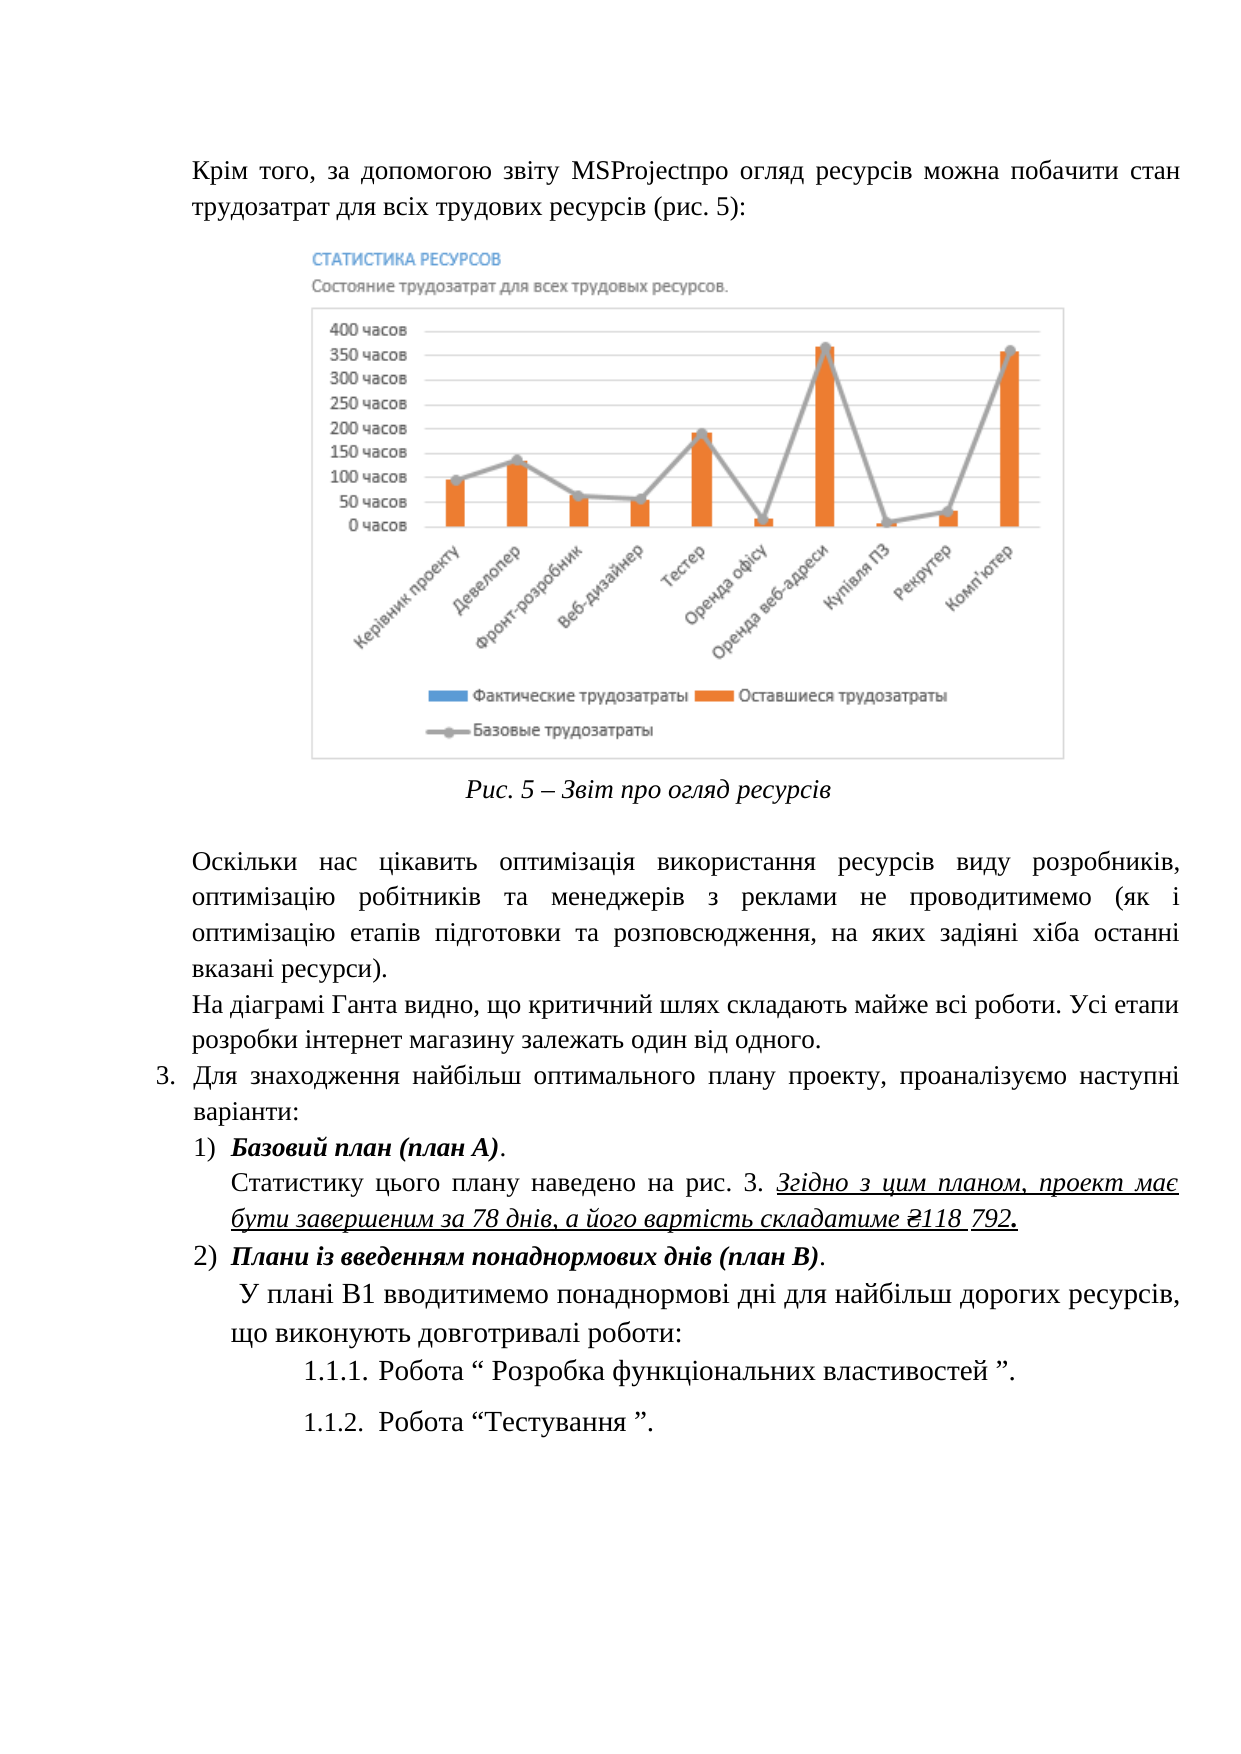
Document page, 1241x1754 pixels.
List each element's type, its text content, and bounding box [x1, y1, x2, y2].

text На діаграмі Ганта видно, що критичний шлях складають майже всі роботи. Усі етапи розробки інтернет магазину залежать один від одного. [192, 988, 1181, 1054]
list У плані В1 вводитимемо понаднормові дні для найбільш дорогих ресурсів, що виконують довготривалі роботи: [231, 1276, 1181, 1348]
list Робота “Тестування ”. [303, 1404, 1181, 1437]
list Статистику цього плану наведено на рис. 3. Згідно з цим планом, проект має бути завершеним за 78 днів, а його вартість складатиме ₴118 792. [231, 1166, 1181, 1233]
list Плани із введенням понаднормових днів (план В). [193, 1238, 1181, 1271]
text Рис. 5 – Звіт про огляд ресурсів [118, 773, 1181, 804]
picture [299, 225, 1074, 769]
text Крім того, за допомогою звіту MSProjectпро огляд ресурсів можна побачити стан трудозатрат для всіх трудових ресурсів (рис. 5): [192, 154, 1181, 221]
text Оскільки нас цікавить оптимізація використання ресурсів виду розробників, оптимізацію робітників та менеджерів з реклами не проводитимемо (як і оптимізацію етапів підготовки та розповсюдження, на яких задіяні хіба останні вказані ресурси). [192, 845, 1181, 983]
list Для знаходження найбільш оптимального плану проекту, проаналізуємо наступні варіанти: [156, 1059, 1181, 1126]
list Базовий план (план А). [193, 1131, 1181, 1162]
list Робота “ Розробка функціональних властивостей ”. [303, 1353, 1181, 1387]
